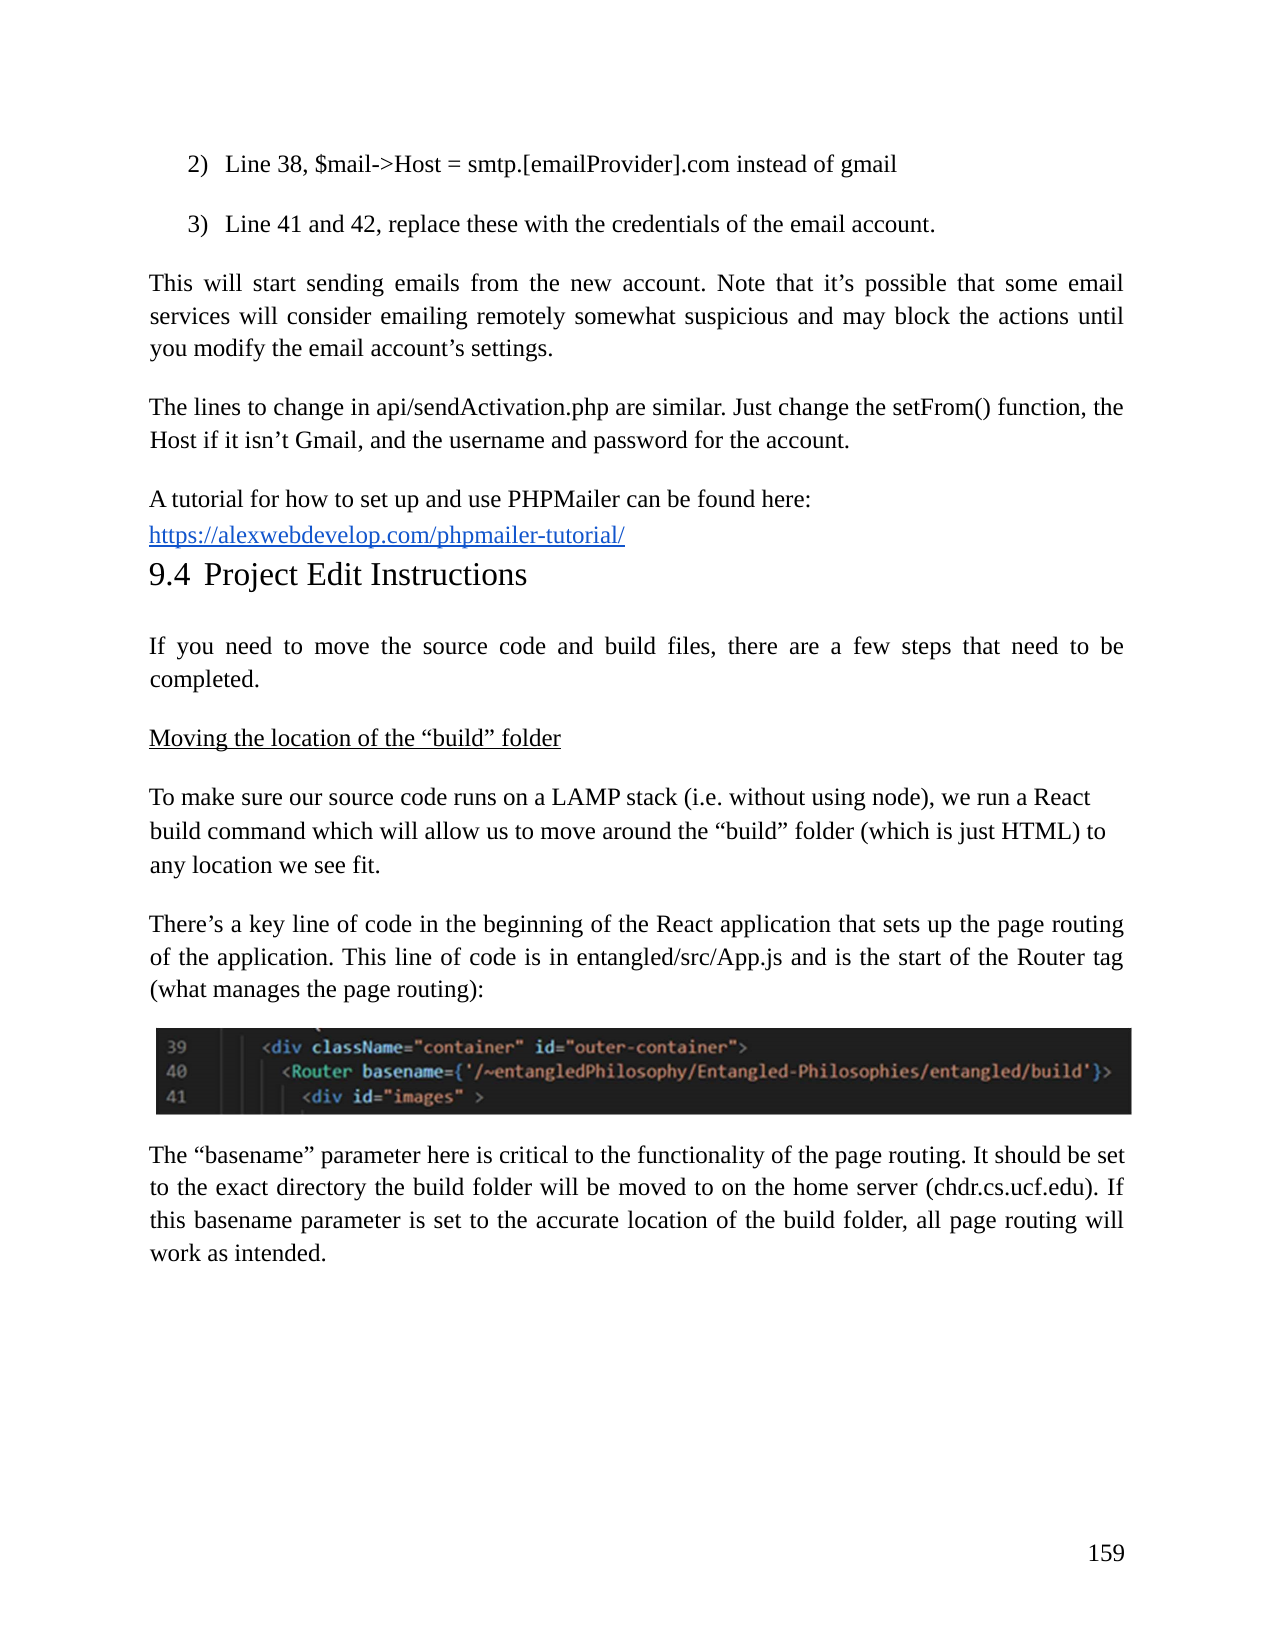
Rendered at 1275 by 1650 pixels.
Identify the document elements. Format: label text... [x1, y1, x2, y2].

subtitle Moving the location of the “build” folder [148, 723, 1219, 752]
text This will start sending emails from the new account. Note that it’s possible that some email services will consider emailing remotely somewhat suspicious and may block the actions until you modify the email account’s settings. [148, 268, 1125, 362]
text To make sure our source code runs on a LAMP stack (i.e. without using node), we run a React build command which will allow us to move around the “build” folder (which is just HTML) to any location we see fit. [148, 782, 1126, 879]
text There’s a key line of code in the beginning of the React application that sets up the page routing of the application. This line of code is in entangled/src/App.js and is the start of the Router tag (what manages the page routing): [148, 909, 1125, 1003]
text The lines to change in api/sendActivation.php are similar. Just change the setFrom() function, the Host if it isn’t Gmail, and the username and password for the account. [148, 392, 1125, 454]
text A tutorial for how to set up and use PHPMailer can be found here: [148, 484, 1125, 513]
list Line 41 and 42, replace these with the credentials of the email account. [187, 209, 1125, 237]
subtitle Project Edit Instructions [148, 554, 1219, 593]
picture [156, 1027, 1132, 1115]
text The “basename” parameter here is critical to the functionality of the page routing. It should be set to the exact directory the build folder will be moved to on the home server (chdr.cs.ucf.edu). If this basename parameter is set to the accurate location of the build folder, all page routing will work as intended. [148, 1140, 1125, 1267]
list Line 38, $mail->Host = smtp.[emailProvider].com instead of gmail [187, 149, 1125, 178]
text https://alexwebdevelop.com/phpmailer-tutorial/ [148, 520, 1219, 549]
text If you need to move the source code and build files, there are a few steps that need to be completed. [148, 631, 1125, 693]
